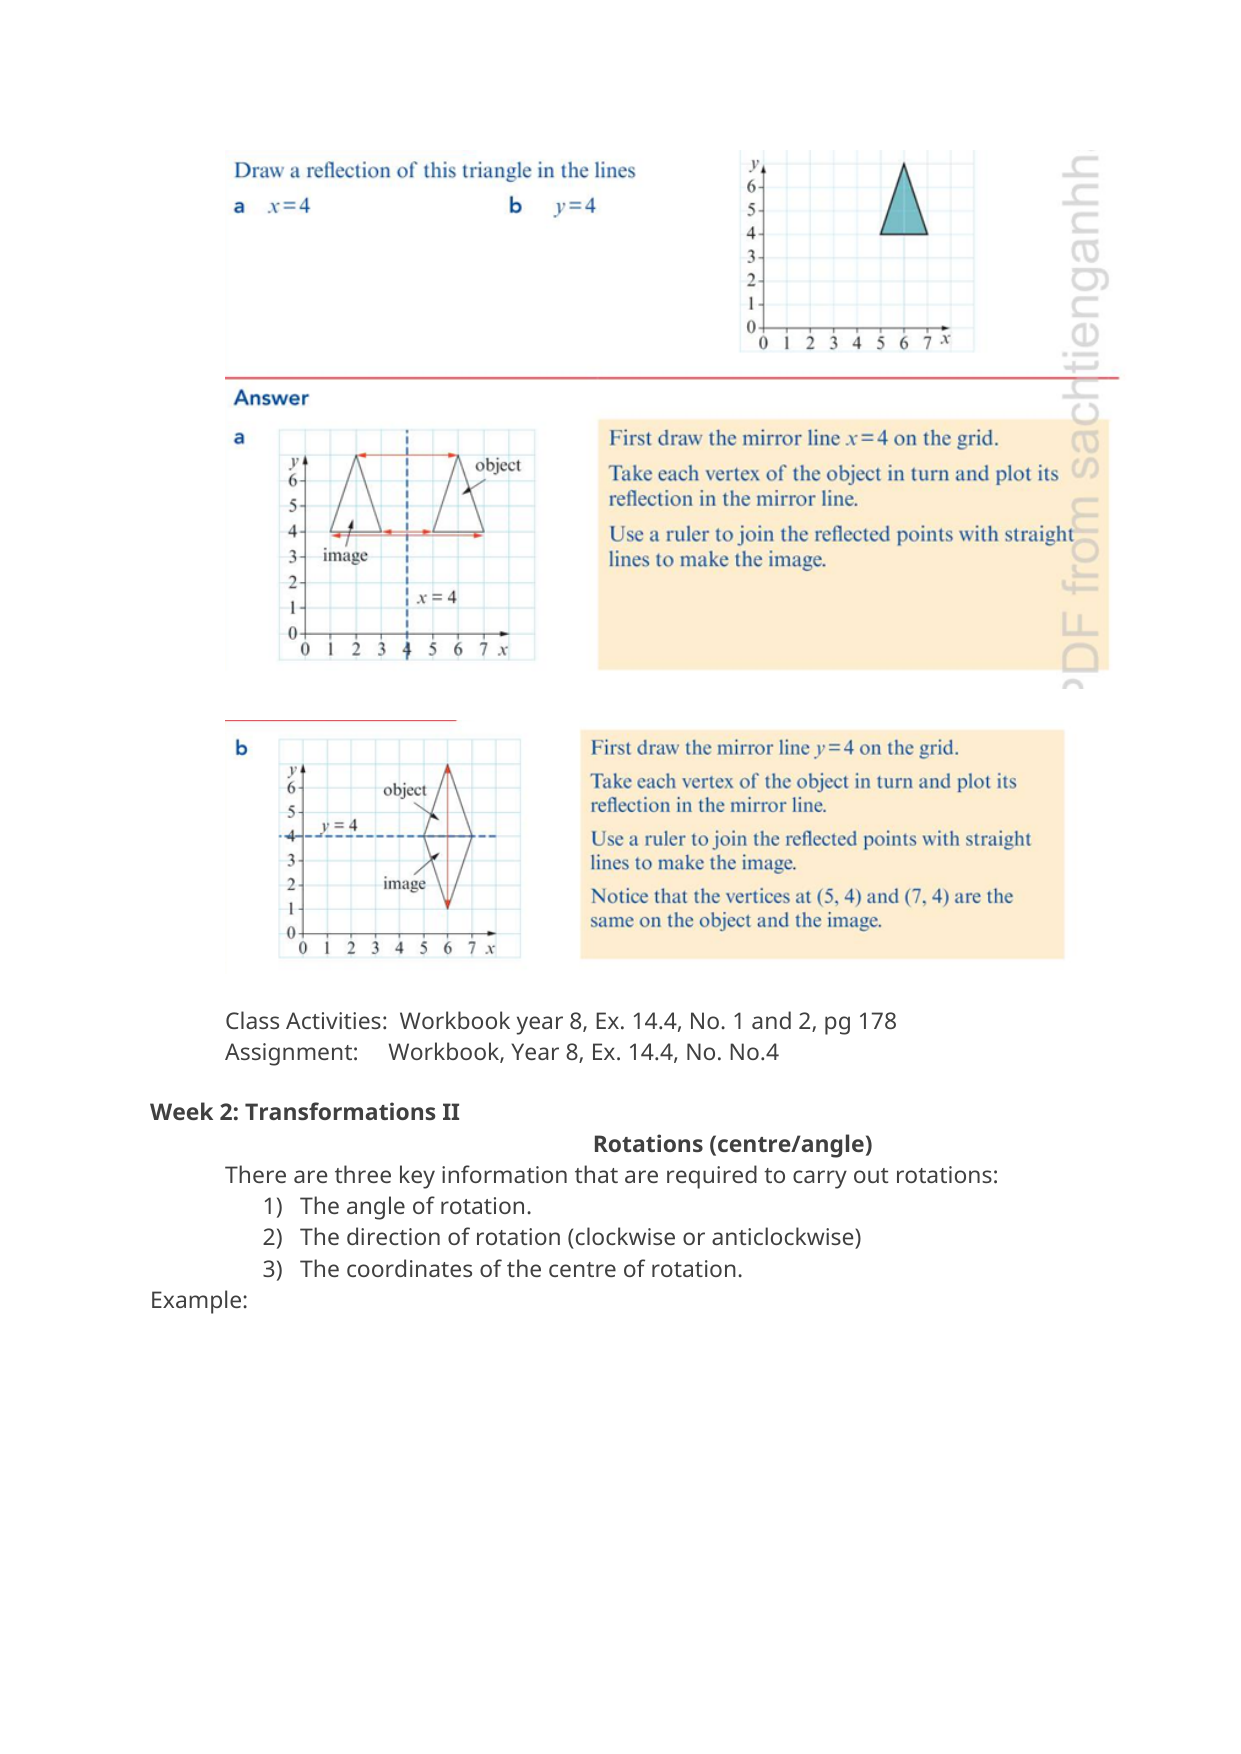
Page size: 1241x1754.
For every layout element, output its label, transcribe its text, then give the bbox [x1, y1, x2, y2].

list The coordinates of the centre of rotation. [262, 1253, 1090, 1284]
text Class Activities: Workbook year 8, Ex. 14.4, No. 1 and 2, pg 178 [225, 1005, 1090, 1036]
text Example: [150, 1284, 1090, 1315]
text Rotations (centre/angle) [300, 1128, 1090, 1159]
picture [225, 720, 1081, 974]
text There are three key information that are required to carry out rotations: [225, 1159, 1090, 1190]
text Assignment: Workbook, Year 8, Ex. 14.4, No. No.4 [225, 1036, 1090, 1067]
text Week 2: Transformations II [150, 1096, 1090, 1128]
list The angle of rotation. [262, 1190, 1090, 1221]
list The direction of rotation (clockwise or anticlockwise) [262, 1221, 1090, 1253]
picture [225, 150, 1147, 689]
